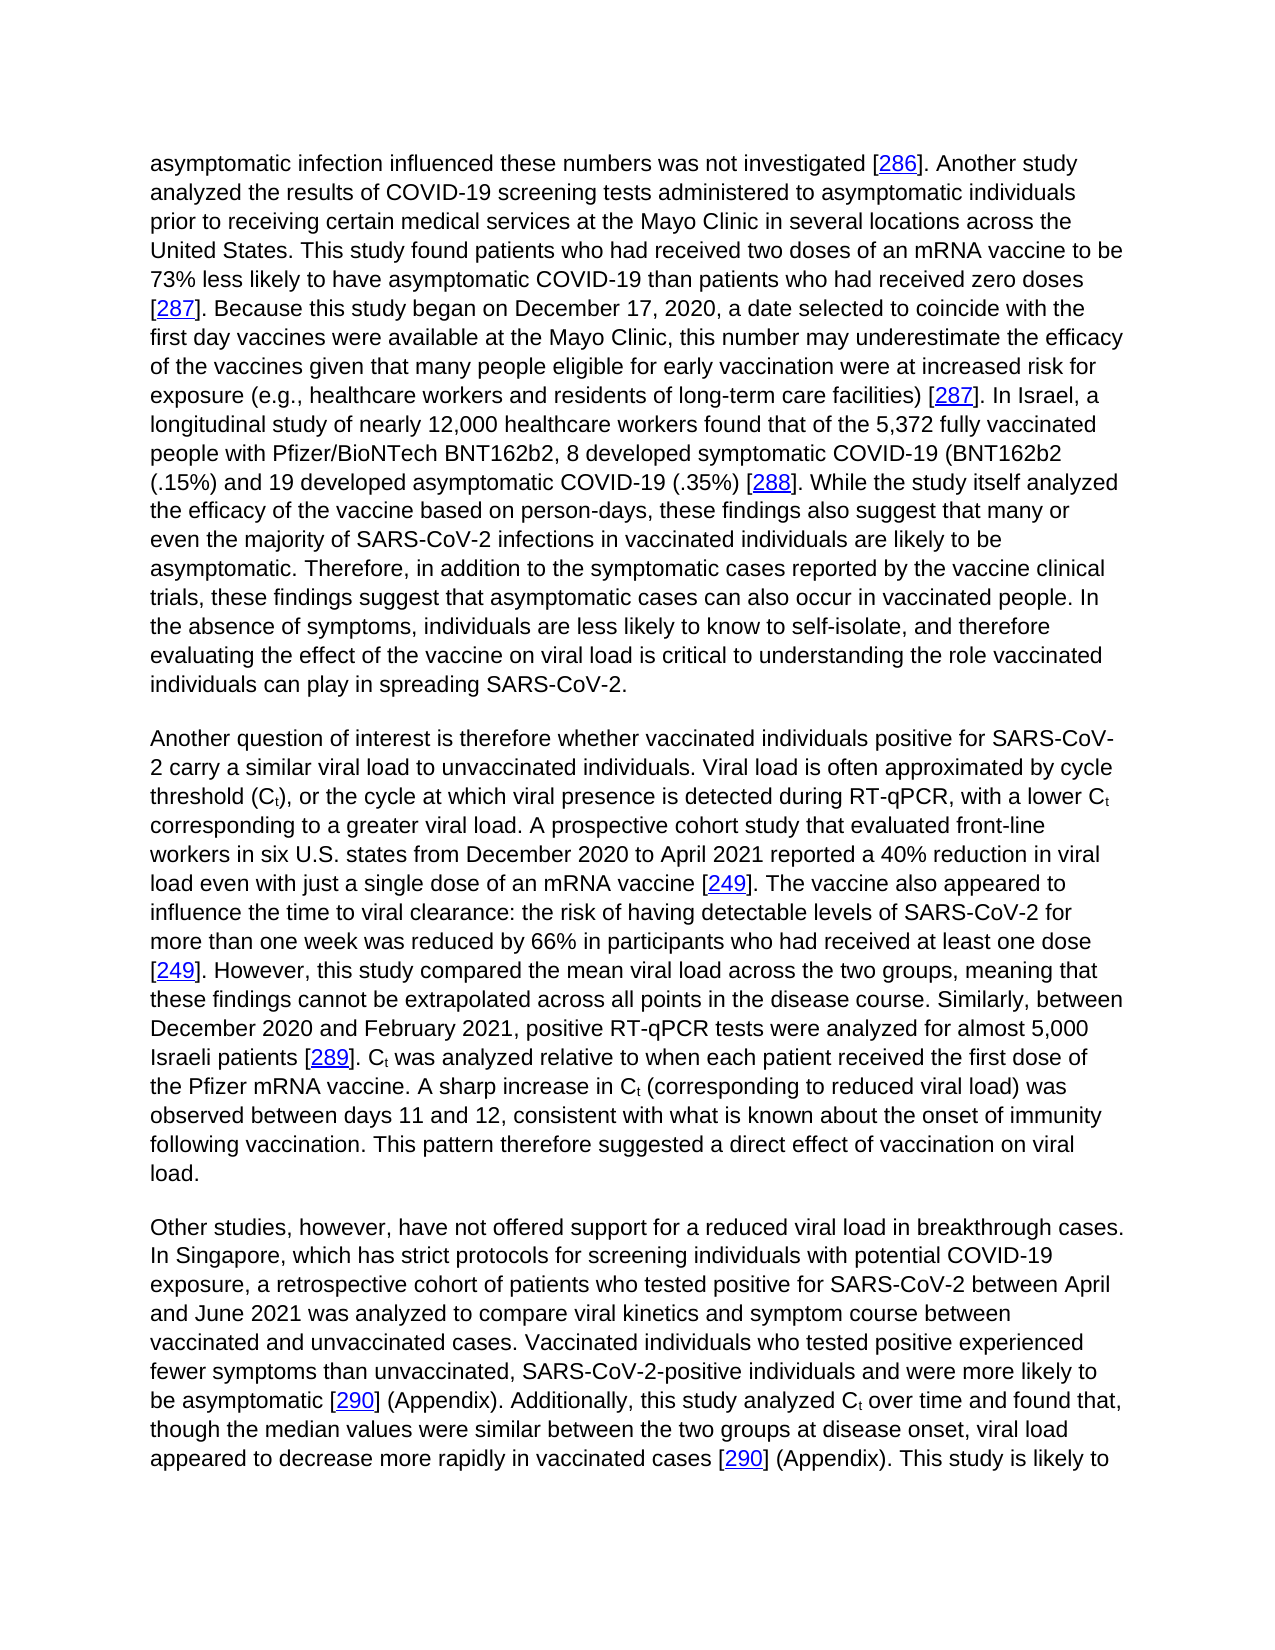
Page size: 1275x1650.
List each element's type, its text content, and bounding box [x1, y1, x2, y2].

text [150, 1213, 1125, 1472]
text Another question of interest is therefore whether vaccinated individuals positive for SARS-CoV-2 carry a similar viral load to unvaccinated individuals. Viral load is often approximated by cycle threshold (Ct), or the cycle at which viral presence is detected during RT-qPCR, with a lower Ct corresponding to a greater viral load. A prospective cohort study that evaluated front-line workers in six U.S. states from December 2020 to April 2021 reported a 40% reduction in viral load even with just a single dose of an mRNA vaccine [249]. The vaccine also appeared to influence the time to viral clearance: the risk of having detectable levels of SARS-CoV-2 for more than one week was reduced by 66% in participants who had received at least one dose [249]. However, this study compared the mean viral load across the two groups, meaning that these findings cannot be extrapolated across all points in the disease course. Similarly, between December 2020 and February 2021, positive RT-qPCR tests were analyzed for almost 5,000 Israeli patients [289]. Ct was analyzed relative to when each patient received the first dose of the Pfizer mRNA vaccine. A sharp increase in Ct (corresponding to reduced viral load) was observed between days 11 and 12, consistent with what is known about the onset of immunity following vaccination. This pattern therefore suggested a direct effect of vaccination on viral load. [150, 725, 1125, 1186]
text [150, 150, 1125, 698]
